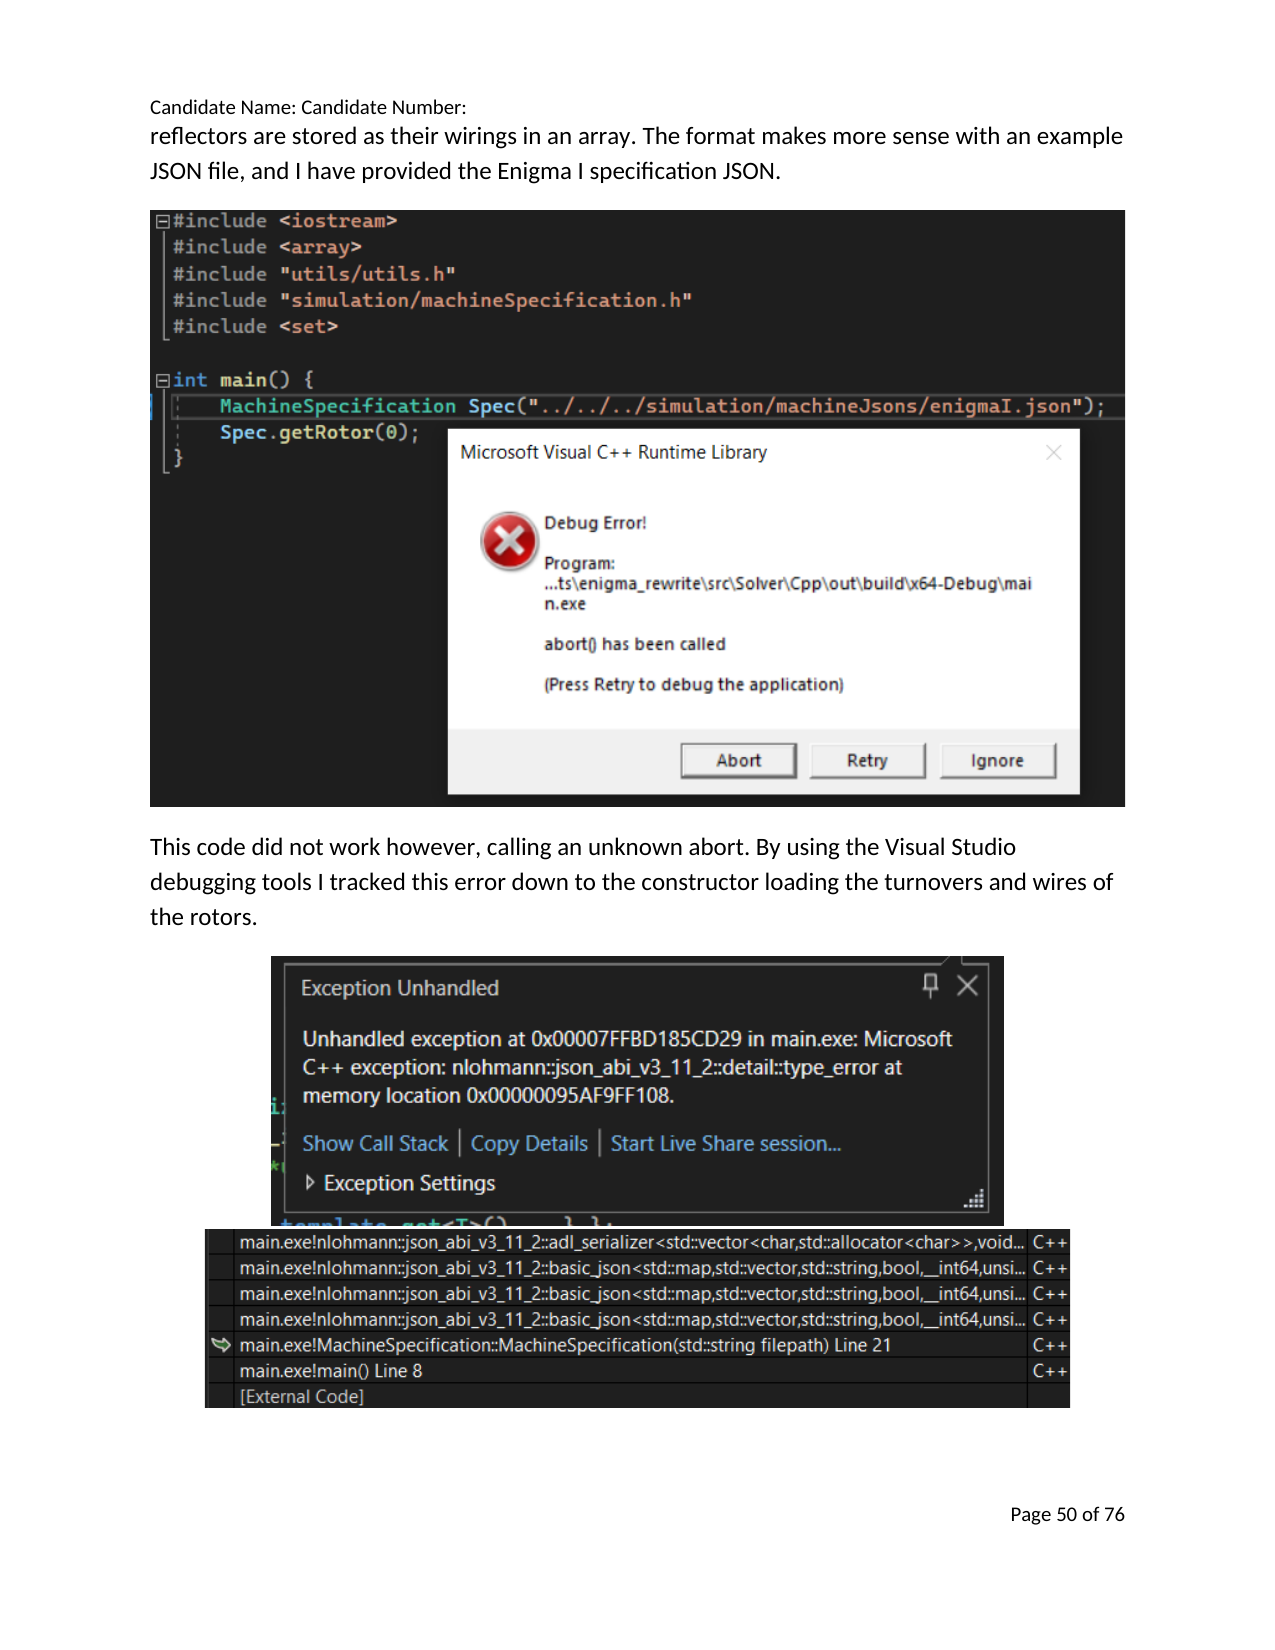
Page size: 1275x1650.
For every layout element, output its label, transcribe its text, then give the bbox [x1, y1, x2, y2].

text This code did not work however, calling an unknown abort. By using the Visual Studio debugging tools I tracked this error down to the constructor loading the turnovers and wires of the rotors. [150, 831, 1125, 931]
picture [271, 956, 1004, 1226]
picture [150, 210, 1125, 807]
picture [204, 1229, 1071, 1408]
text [150, 120, 1125, 186]
